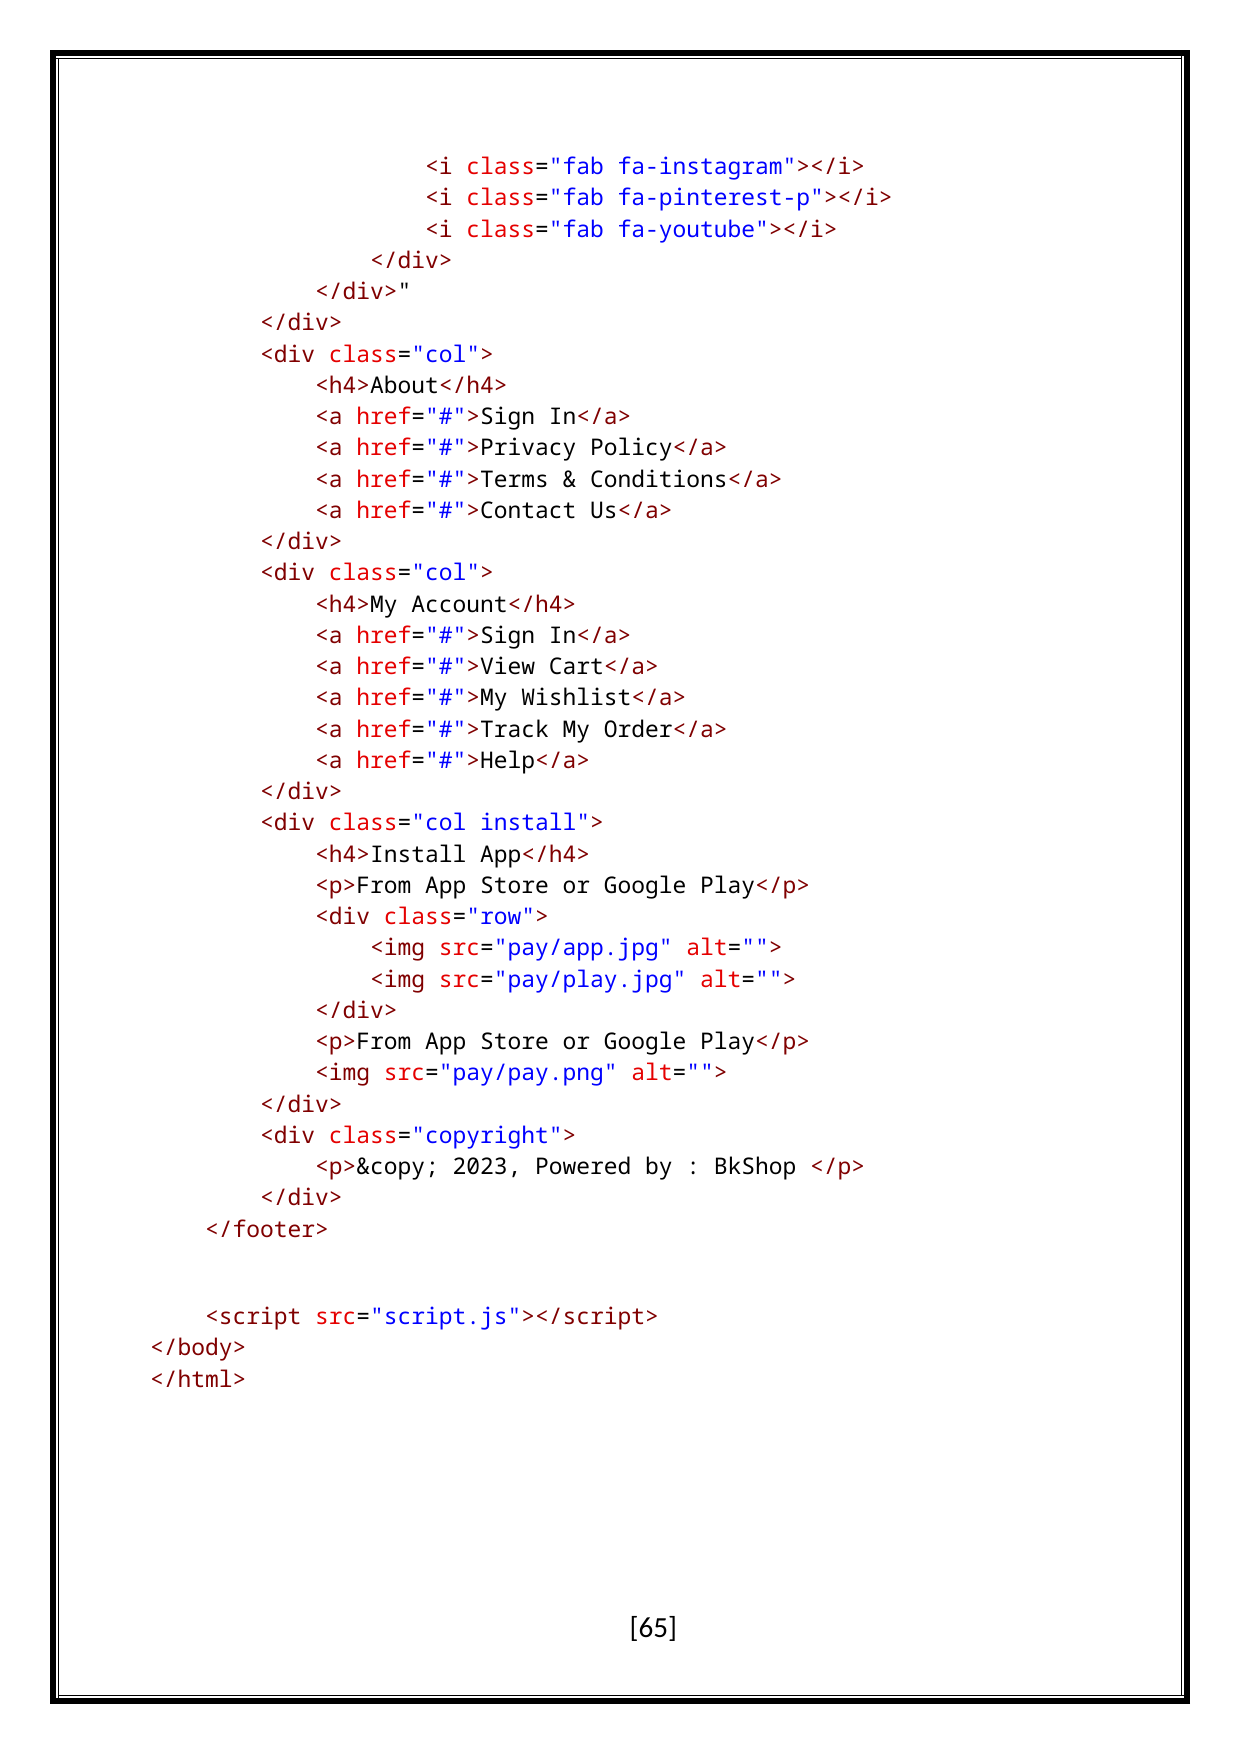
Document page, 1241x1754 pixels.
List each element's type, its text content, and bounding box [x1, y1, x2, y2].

text </div> [150, 1181, 1090, 1212]
text <a href="#">Contact Us</a> [150, 494, 1090, 525]
text <div class="col"> [150, 337, 1090, 369]
text </div> [150, 775, 1090, 806]
text <a href="#">Terms & Conditions</a> [150, 462, 1090, 494]
text <a href="#">View Cart</a> [150, 650, 1090, 681]
text </body> [150, 1331, 1090, 1362]
text <a href="#">Track My Order</a> [150, 712, 1090, 744]
text </div> [150, 306, 1090, 337]
text <div class="col"> [150, 556, 1090, 587]
text <i class="fab fa-pinterest-p"></i> [150, 181, 1090, 212]
text <i class="fab fa-youtube"></i> [150, 212, 1090, 244]
text </html> [150, 1362, 1090, 1394]
text <div class="copyright"> [150, 1119, 1090, 1150]
text <div class="row"> [150, 900, 1090, 931]
text </footer> [150, 1212, 1090, 1244]
text <a href="#">Sign In</a> [150, 619, 1090, 650]
text <h4>About</h4> [150, 369, 1090, 400]
text <a href="#">Privacy Policy</a> [150, 431, 1090, 462]
text </div> [150, 994, 1090, 1025]
text <a href="#">Help</a> [150, 744, 1090, 775]
text <p>&copy; 2023, Powered by : BkShop </p> [150, 1150, 1090, 1181]
text </div> [150, 1087, 1090, 1119]
text </div> [150, 525, 1090, 556]
text </div> [150, 244, 1090, 275]
text <img src="pay/pay.png" alt=""> [150, 1056, 1090, 1087]
text <i class="fab fa-instagram"></i> [150, 150, 1090, 181]
text <img src="pay/play.jpg" alt=""> [150, 962, 1090, 994]
text <a href="#">Sign In</a> [150, 400, 1090, 431]
text <p>From App Store or Google Play</p> [150, 869, 1090, 900]
text <img src="pay/app.jpg" alt=""> [150, 931, 1090, 962]
text <p>From App Store or Google Play</p> [150, 1025, 1090, 1056]
text <a href="#">My Wishlist</a> [150, 681, 1090, 712]
text </div>" [150, 275, 1090, 306]
text <script src="script.js"></script> [150, 1300, 1090, 1331]
text <div class="col install"> [150, 806, 1090, 837]
text <h4>Install App</h4> [150, 837, 1090, 869]
text <h4>My Account</h4> [150, 587, 1090, 619]
